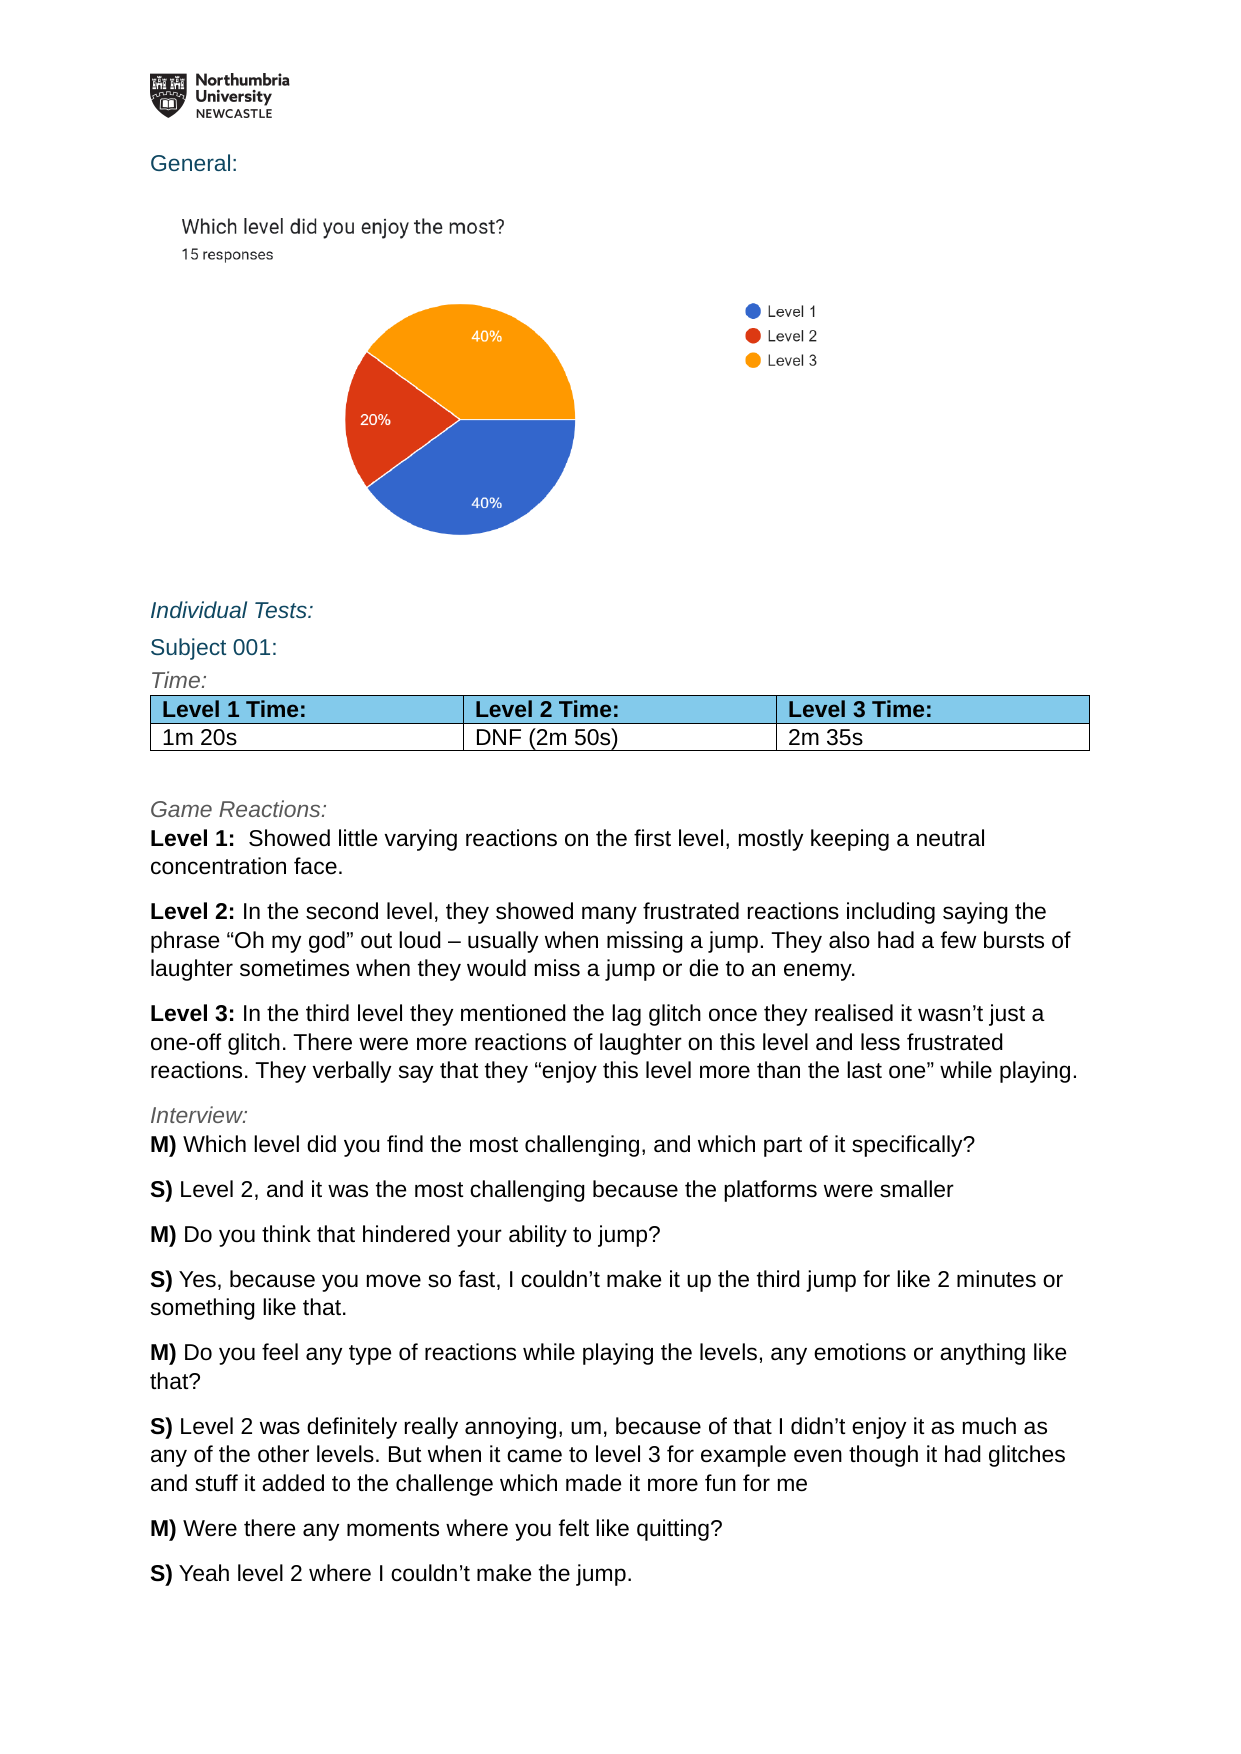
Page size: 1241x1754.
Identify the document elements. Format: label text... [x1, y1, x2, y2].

text S) Yeah level 2 where I couldn’t make the jump. [150, 1560, 1090, 1586]
text M) Were there any moments where you felt like quitting? [150, 1515, 1090, 1541]
subtitle Game Reactions: [150, 796, 1090, 822]
picture [150, 73, 290, 118]
table_cell 2m 35s [777, 724, 1089, 750]
text Level 1: Showed little varying reactions on the first level, mostly keeping a neutral concentration face. [150, 824, 1090, 879]
text Level 2: In the second level, they showed many frustrated reactions including saying the phrase “Oh my god” out loud – usually when missing a jump. They also had a few bursts of laughter sometimes when they would miss a jump or die to an enemy. [150, 898, 1090, 981]
text S) Level 2 was definitely really annoying, um, because of that I didn’t enjoy it as much as any of the other levels. But when it came to level 3 for example even though it had glitches and stuff it added to the challenge which made it more fun for me [150, 1413, 1090, 1496]
text S) Yes, because you move so fast, I couldn’t make it up the third jump for like 2 minutes or something like that. [150, 1266, 1090, 1321]
table_header Level 1 Time: [151, 696, 463, 723]
table_header Level 2 Time: [464, 696, 776, 723]
subtitle Time: [150, 667, 1090, 693]
table_cell DNF (2m 50s) [464, 724, 776, 750]
picture [150, 182, 1091, 579]
text M) Do you feel any type of reactions while playing the levels, any emotions or anything like that? [150, 1339, 1090, 1394]
text M) Do you think that hindered your ability to jump? [150, 1221, 1090, 1247]
text M) Which level did you find the most challenging, and which part of it specifically? [150, 1131, 1090, 1157]
text S) Level 2, and it was the most challenging because the platforms were smaller [150, 1176, 1090, 1202]
text Level 3: In the third level they mentioned the lag glitch once they realised it wasn’t just a one-off glitch. There were more reactions of laughter on this level and less frustrated reactions. They verbally say that they “enjoy this level more than the last one” while playing. [150, 1000, 1090, 1083]
subtitle Interview: [150, 1102, 1090, 1128]
table_header Level 3 Time: [777, 696, 1089, 723]
table_cell 1m 20s [151, 724, 463, 750]
subtitle General: [150, 150, 1090, 176]
subtitle Individual Tests: [150, 597, 1090, 624]
subtitle Subject 001: [150, 634, 1090, 661]
